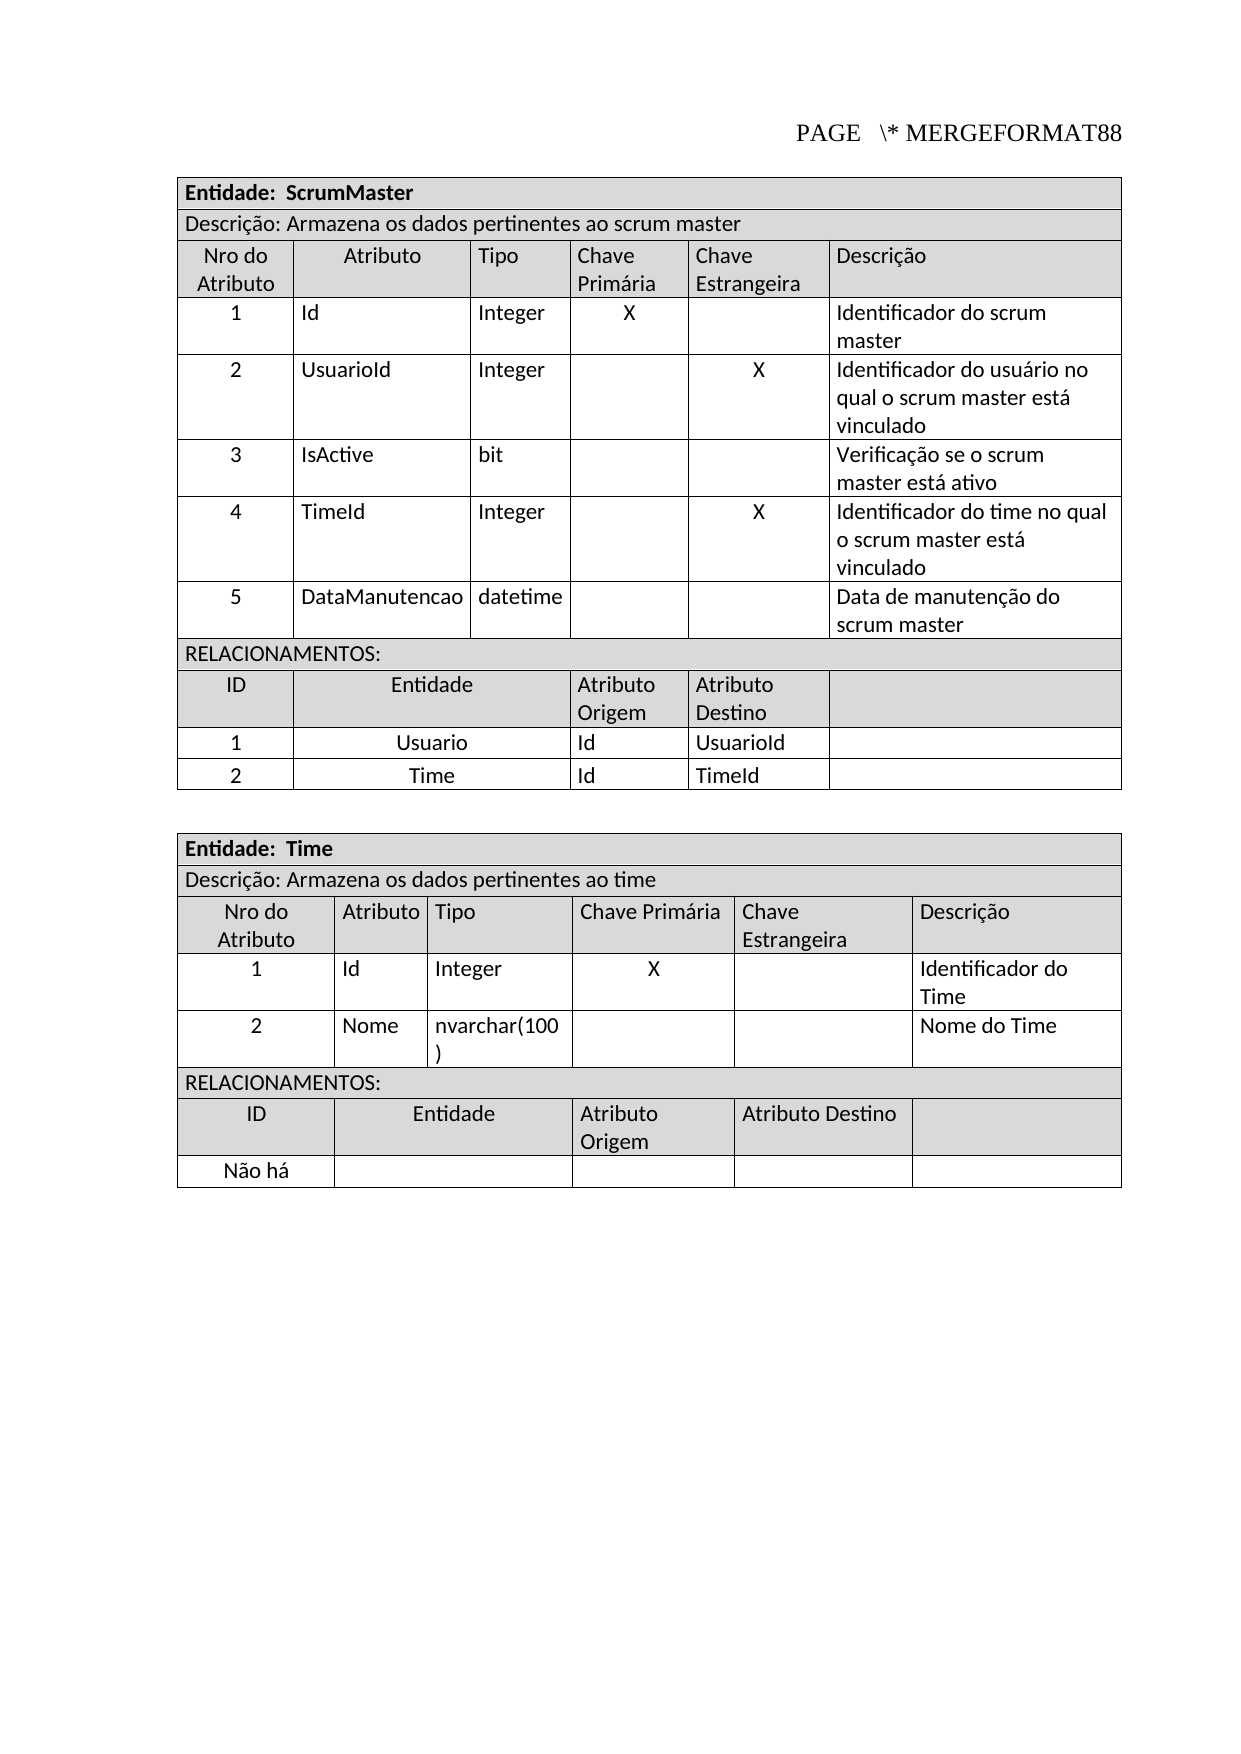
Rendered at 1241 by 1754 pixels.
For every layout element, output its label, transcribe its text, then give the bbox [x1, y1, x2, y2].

table_cell Data de manutenção do scrum master [830, 582, 1121, 638]
table_cell Tipo [471, 241, 570, 297]
table_cell Não há [178, 1156, 334, 1187]
table_cell Integer [471, 355, 570, 439]
table_cell Tipo [428, 897, 572, 953]
table_cell [571, 440, 688, 496]
table_header Entidade: ScrumMaster [178, 178, 1121, 208]
table_cell UsuarioId [294, 355, 470, 439]
table_cell Atributo Origem [573, 1099, 734, 1155]
table_cell 3 [178, 440, 293, 496]
table_cell Chave Primária [571, 241, 688, 297]
table_cell Integer [471, 298, 570, 354]
table_cell [830, 728, 1121, 758]
table_cell Id [294, 298, 470, 354]
table_cell Nome [335, 1011, 427, 1067]
table_cell [573, 1011, 734, 1067]
table_cell Entidade [335, 1099, 572, 1155]
table_cell DataManutencao [294, 582, 470, 638]
table_cell Descrição: Armazena os dados pertinentes ao scrum master [178, 210, 1121, 240]
table_cell Descrição [913, 897, 1121, 953]
table_cell Identificador do time no qual o scrum master está vinculado [830, 497, 1121, 581]
table_cell Atributo Origem [571, 671, 688, 727]
table_cell IsActive [294, 440, 470, 496]
table_cell [335, 1156, 572, 1187]
table_cell [913, 1156, 1121, 1187]
table_cell [571, 355, 688, 439]
table_cell Identificador do scrum master [830, 298, 1121, 354]
table_cell 4 [178, 497, 293, 581]
table_cell X [689, 497, 829, 581]
table_cell [573, 1156, 734, 1187]
table_cell RELACIONAMENTOS: [178, 1068, 1121, 1098]
table_cell datetime [471, 582, 570, 638]
table_cell X [689, 355, 829, 439]
table_cell ID [178, 1099, 334, 1155]
table_header Entidade: Time [178, 834, 1121, 864]
table_cell bit [471, 440, 570, 496]
table_cell 2 [178, 1011, 334, 1067]
table_cell Nome do Time [913, 1011, 1121, 1067]
table_cell TimeId [294, 497, 470, 581]
table_cell Atributo Destino [735, 1099, 912, 1155]
table_cell [830, 759, 1121, 789]
table_cell Integer [471, 497, 570, 581]
table_cell Nro do Atributo [178, 897, 334, 953]
table_cell UsuarioId [689, 728, 829, 758]
table_cell [689, 440, 829, 496]
table_cell nvarchar(100) [428, 1011, 572, 1067]
table_cell RELACIONAMENTOS: [178, 639, 1121, 669]
table_cell 2 [178, 355, 293, 439]
table_cell Verificação se o scrum master está ativo [830, 440, 1121, 496]
table_cell Chave Estrangeira [689, 241, 829, 297]
table_cell [689, 582, 829, 638]
table_cell Chave Estrangeira [735, 897, 912, 953]
table_cell Chave Primária [573, 897, 734, 953]
table_cell [913, 1099, 1121, 1155]
table_cell Atributo [335, 897, 427, 953]
table_cell Descrição [830, 241, 1121, 297]
table_cell Nro do Atributo [178, 241, 293, 297]
table_cell [735, 1011, 912, 1067]
table_cell 2 [178, 759, 293, 789]
table_cell Atributo Destino [689, 671, 829, 727]
table_cell Atributo [294, 241, 470, 297]
table_cell Time [294, 759, 570, 789]
table_cell [571, 582, 688, 638]
table_cell [735, 1156, 912, 1187]
table_cell Id [335, 954, 427, 1010]
table_cell [689, 298, 829, 354]
table_cell [571, 497, 688, 581]
table_cell X [573, 954, 734, 1010]
table_cell Identificador do Time [913, 954, 1121, 1010]
table_cell 1 [178, 298, 293, 354]
table_cell Id [571, 759, 688, 789]
table_cell [735, 954, 912, 1010]
table_cell [830, 671, 1121, 727]
table_cell Entidade [294, 671, 570, 727]
table_cell 5 [178, 582, 293, 638]
table_cell Id [571, 728, 688, 758]
table_cell Integer [428, 954, 572, 1010]
table_cell Usuario [294, 728, 570, 758]
table_cell 1 [178, 728, 293, 758]
table_cell ID [178, 671, 293, 727]
table_cell Descrição: Armazena os dados pertinentes ao time [178, 866, 1121, 896]
table_cell Identificador do usuário no qual o scrum master está vinculado [830, 355, 1121, 439]
table_cell 1 [178, 954, 334, 1010]
table_cell TimeId [689, 759, 829, 789]
table_cell X [571, 298, 688, 354]
